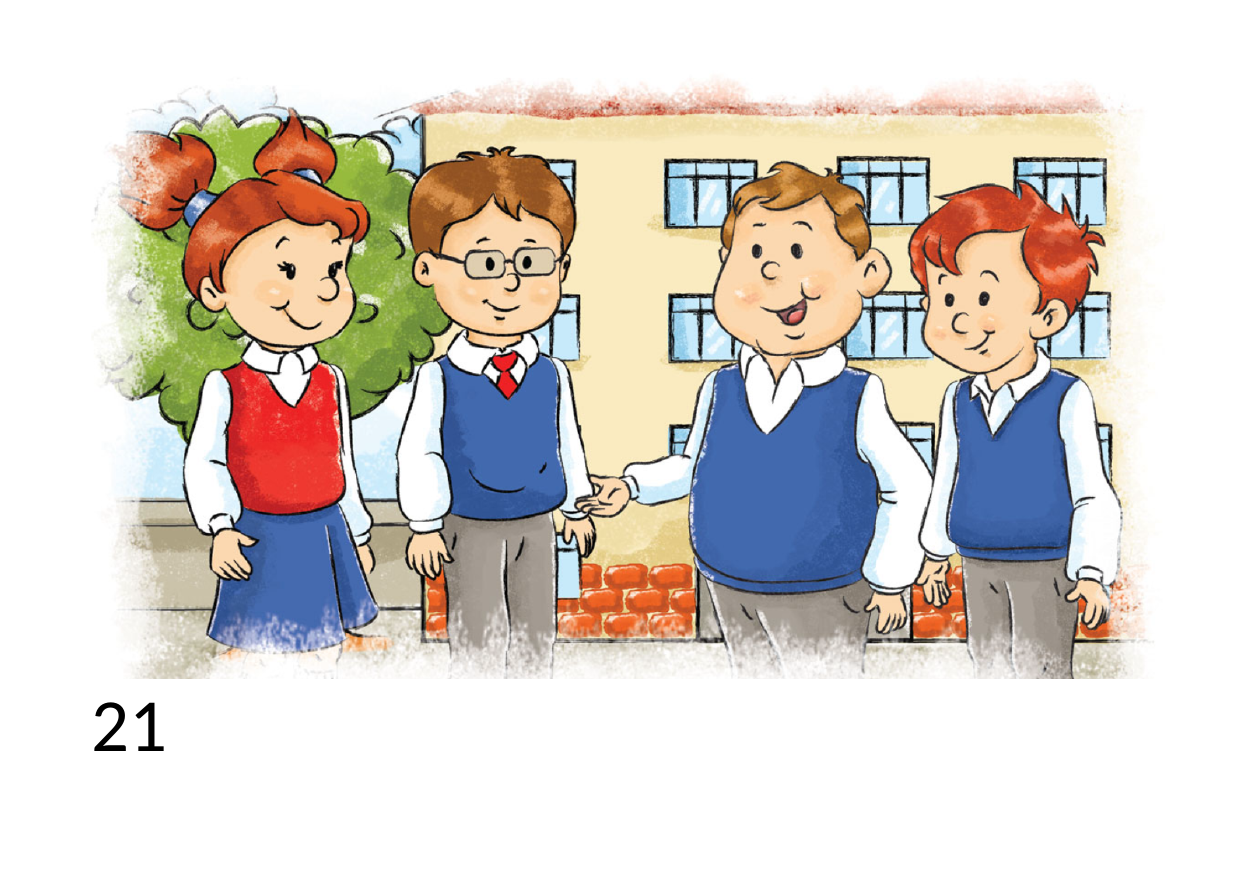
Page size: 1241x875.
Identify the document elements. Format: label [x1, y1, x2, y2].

picture [91, 68, 1166, 679]
